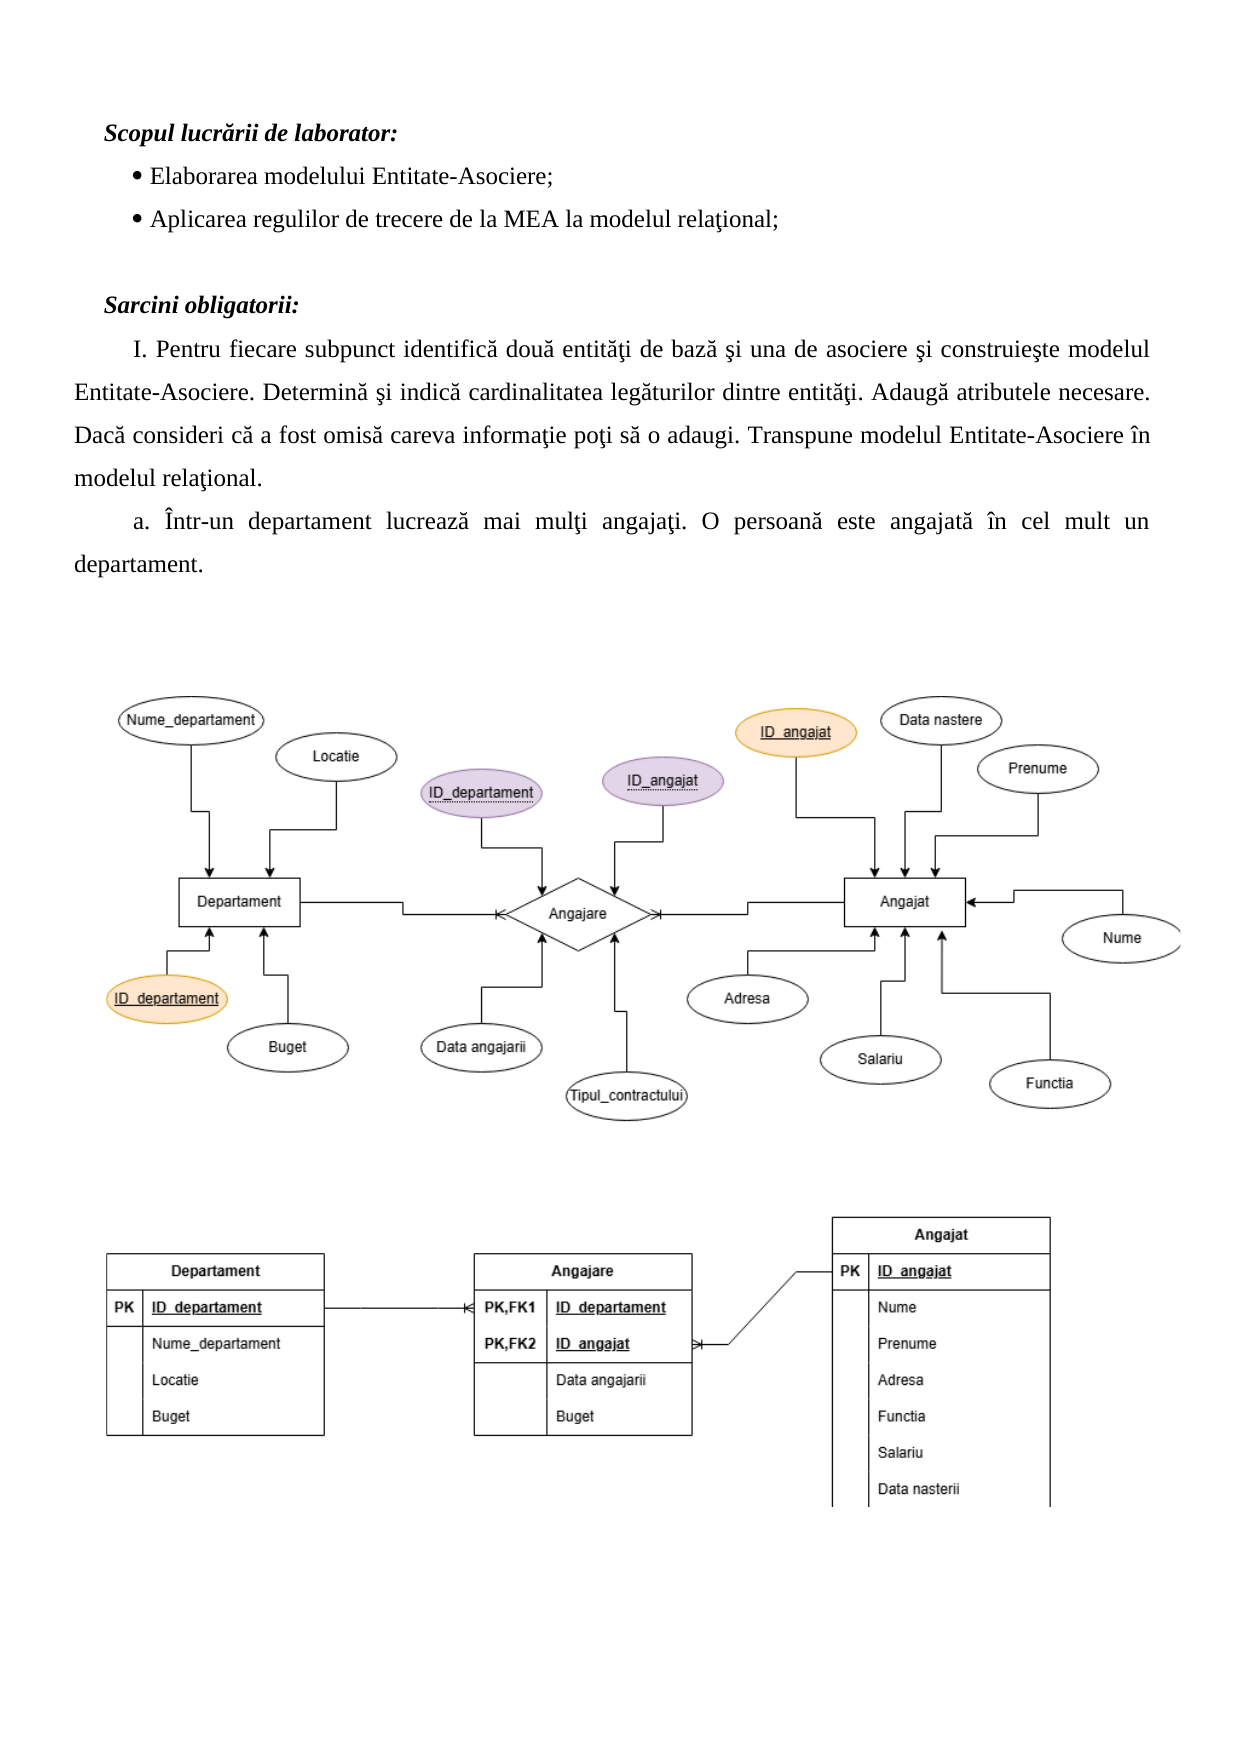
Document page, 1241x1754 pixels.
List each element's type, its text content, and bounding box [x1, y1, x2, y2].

picture [106, 696, 1180, 1506]
text a. Într-un departament lucrează mai mulţi angajaţi. O persoană este angajată în cel mult un departament. [74, 506, 1152, 578]
text Aplicarea regulilor de trecere de la MEA la modelul relaţional; [74, 204, 1152, 233]
text Elaborarea modelului Entitate-Asociere; [74, 161, 1152, 190]
text Scopul lucrării de laborator: [74, 118, 1152, 147]
text Sarcini obligatorii: [74, 291, 1152, 319]
text I. Pentru fiecare subpunct identifică două entităţi de bază şi una de asociere şi construieşte modelul Entitate-Asociere. Determină şi indică cardinalitatea legăturilor dintre entităţi. Adaugă atributele necesare. Dacă consideri că a fost omisă careva informaţie poţi să o adaugi. Transpune modelul Entitate-Asociere în modelul relaţional. [74, 334, 1152, 492]
